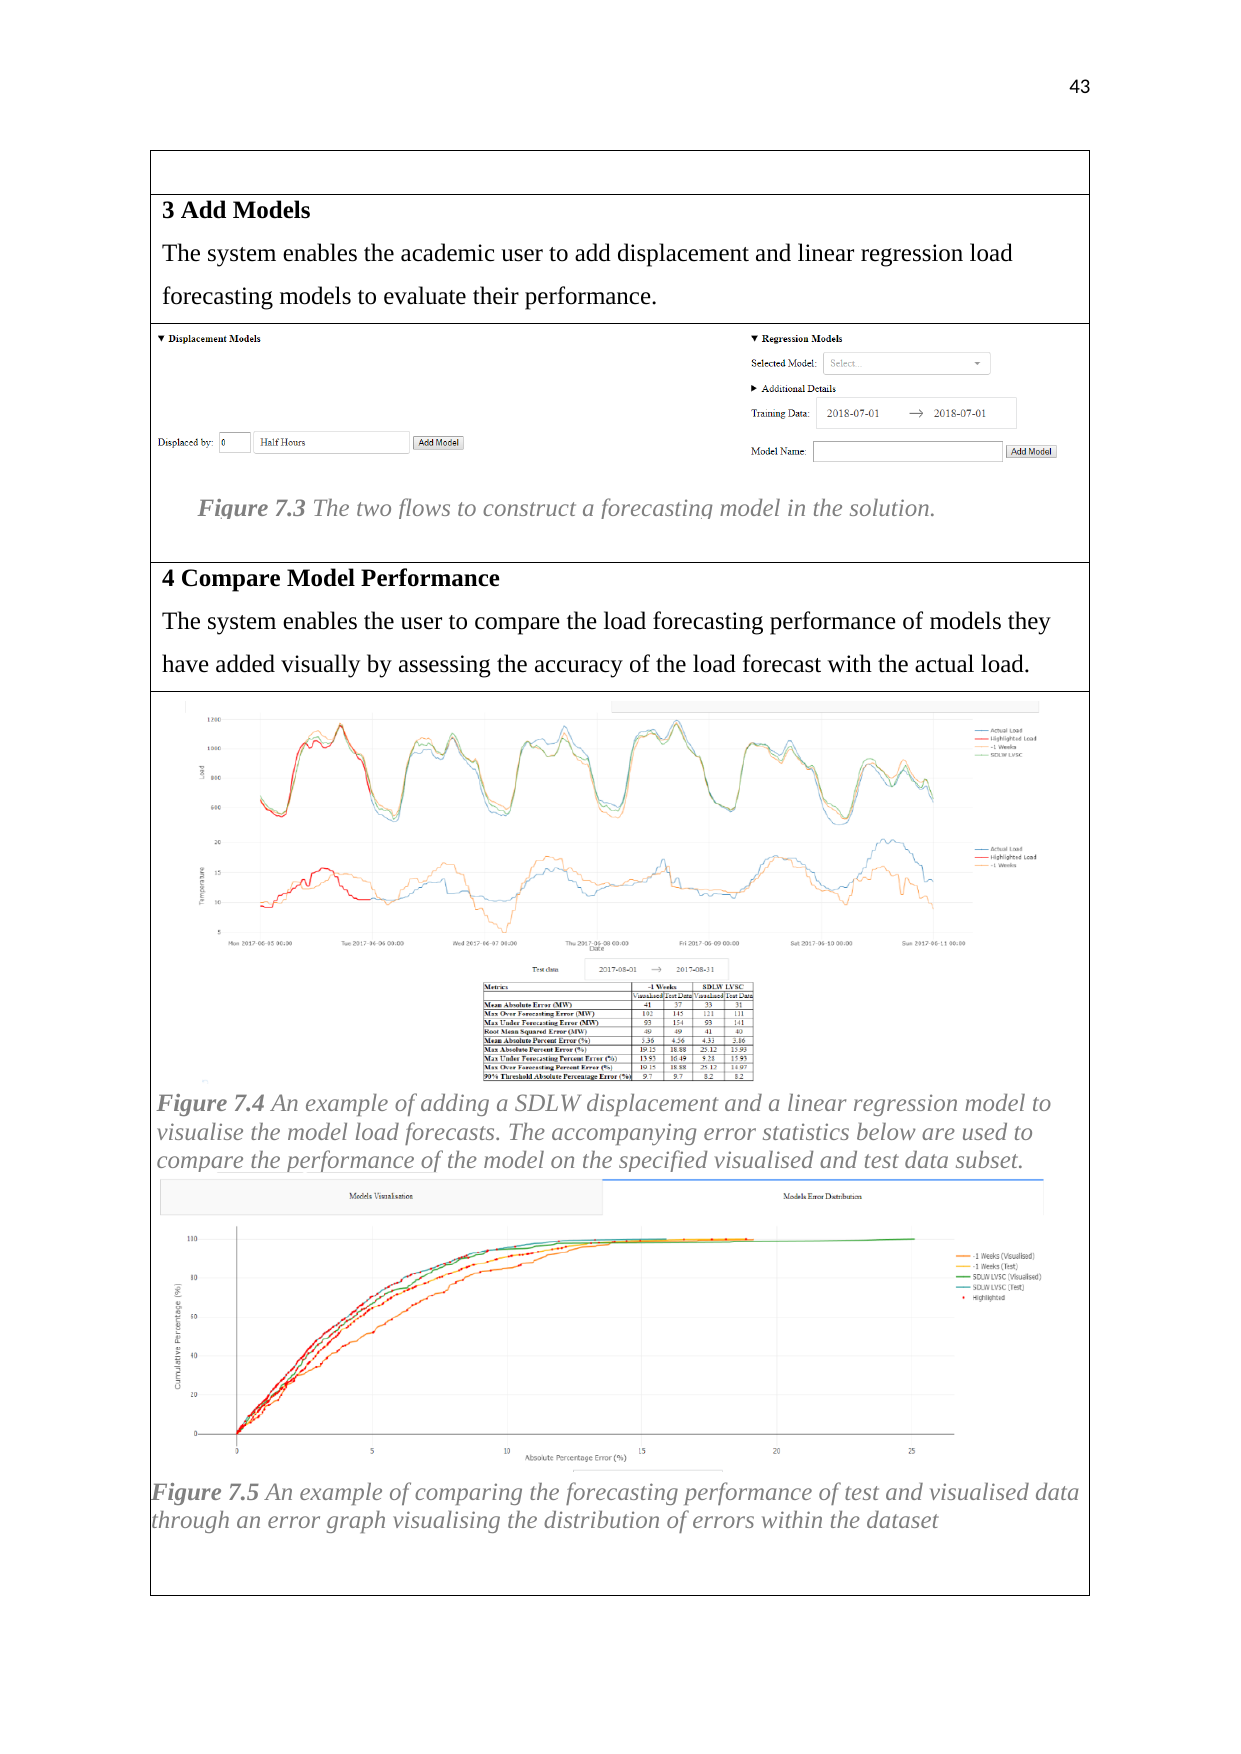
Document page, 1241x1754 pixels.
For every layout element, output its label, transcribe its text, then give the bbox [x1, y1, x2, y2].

table_cell [151, 324, 1089, 562]
table_cell 3 Add Models The system enables the academic user to add displacement and linear regression load forecasting models to evaluate their performance. [151, 195, 1089, 323]
picture [181, 701, 1056, 1084]
picture [157, 326, 1072, 513]
table_cell [151, 151, 1089, 194]
table_cell [151, 692, 1089, 1595]
picture [156, 1172, 1061, 1472]
table_cell 4 Compare Model Performance The system enables the user to compare the load forecasting performance of models they have added visually by assessing the accuracy of the load forecast with the actual load. [151, 563, 1089, 691]
